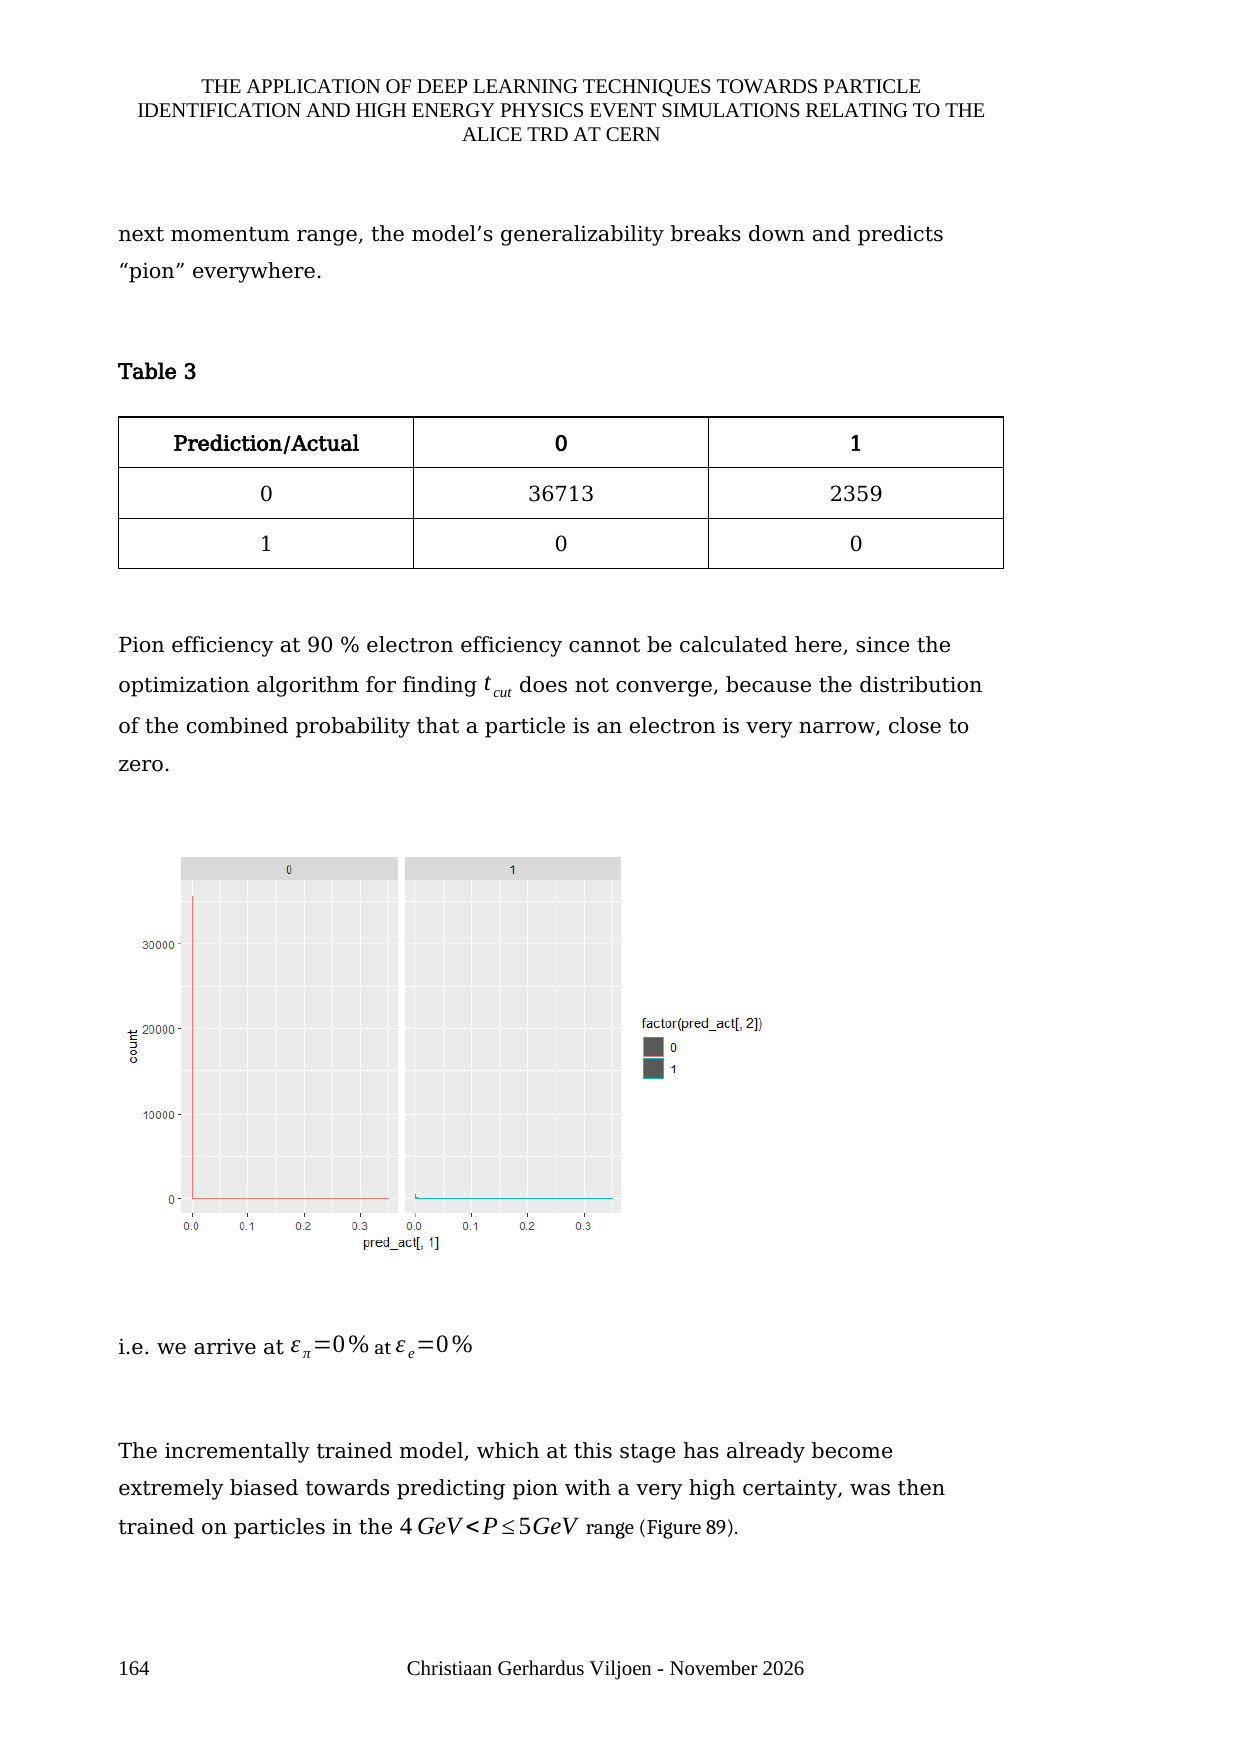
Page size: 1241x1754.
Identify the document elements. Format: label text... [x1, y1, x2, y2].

text Table 3 [118, 358, 1004, 383]
table_cell 2359 [709, 468, 1003, 517]
table_header Prediction/Actual [119, 418, 413, 467]
text i.e. we arrive at at [118, 1331, 1004, 1362]
table_cell 0 [119, 468, 413, 517]
table_cell 0 [709, 519, 1003, 568]
table_cell 1 [119, 519, 413, 568]
text Pion efficiency at 90 % electron efficiency cannot be calculated here, since the optimization algorithm for finding does not converge, because the distribution of the combined probability that a particle is an electron is very narrow, close to zero. [118, 631, 1004, 775]
table_header 1 [709, 418, 1003, 467]
picture [118, 850, 776, 1256]
table_cell 36713 [414, 468, 708, 517]
table_cell 0 [414, 519, 708, 568]
table_header 0 [414, 418, 708, 467]
